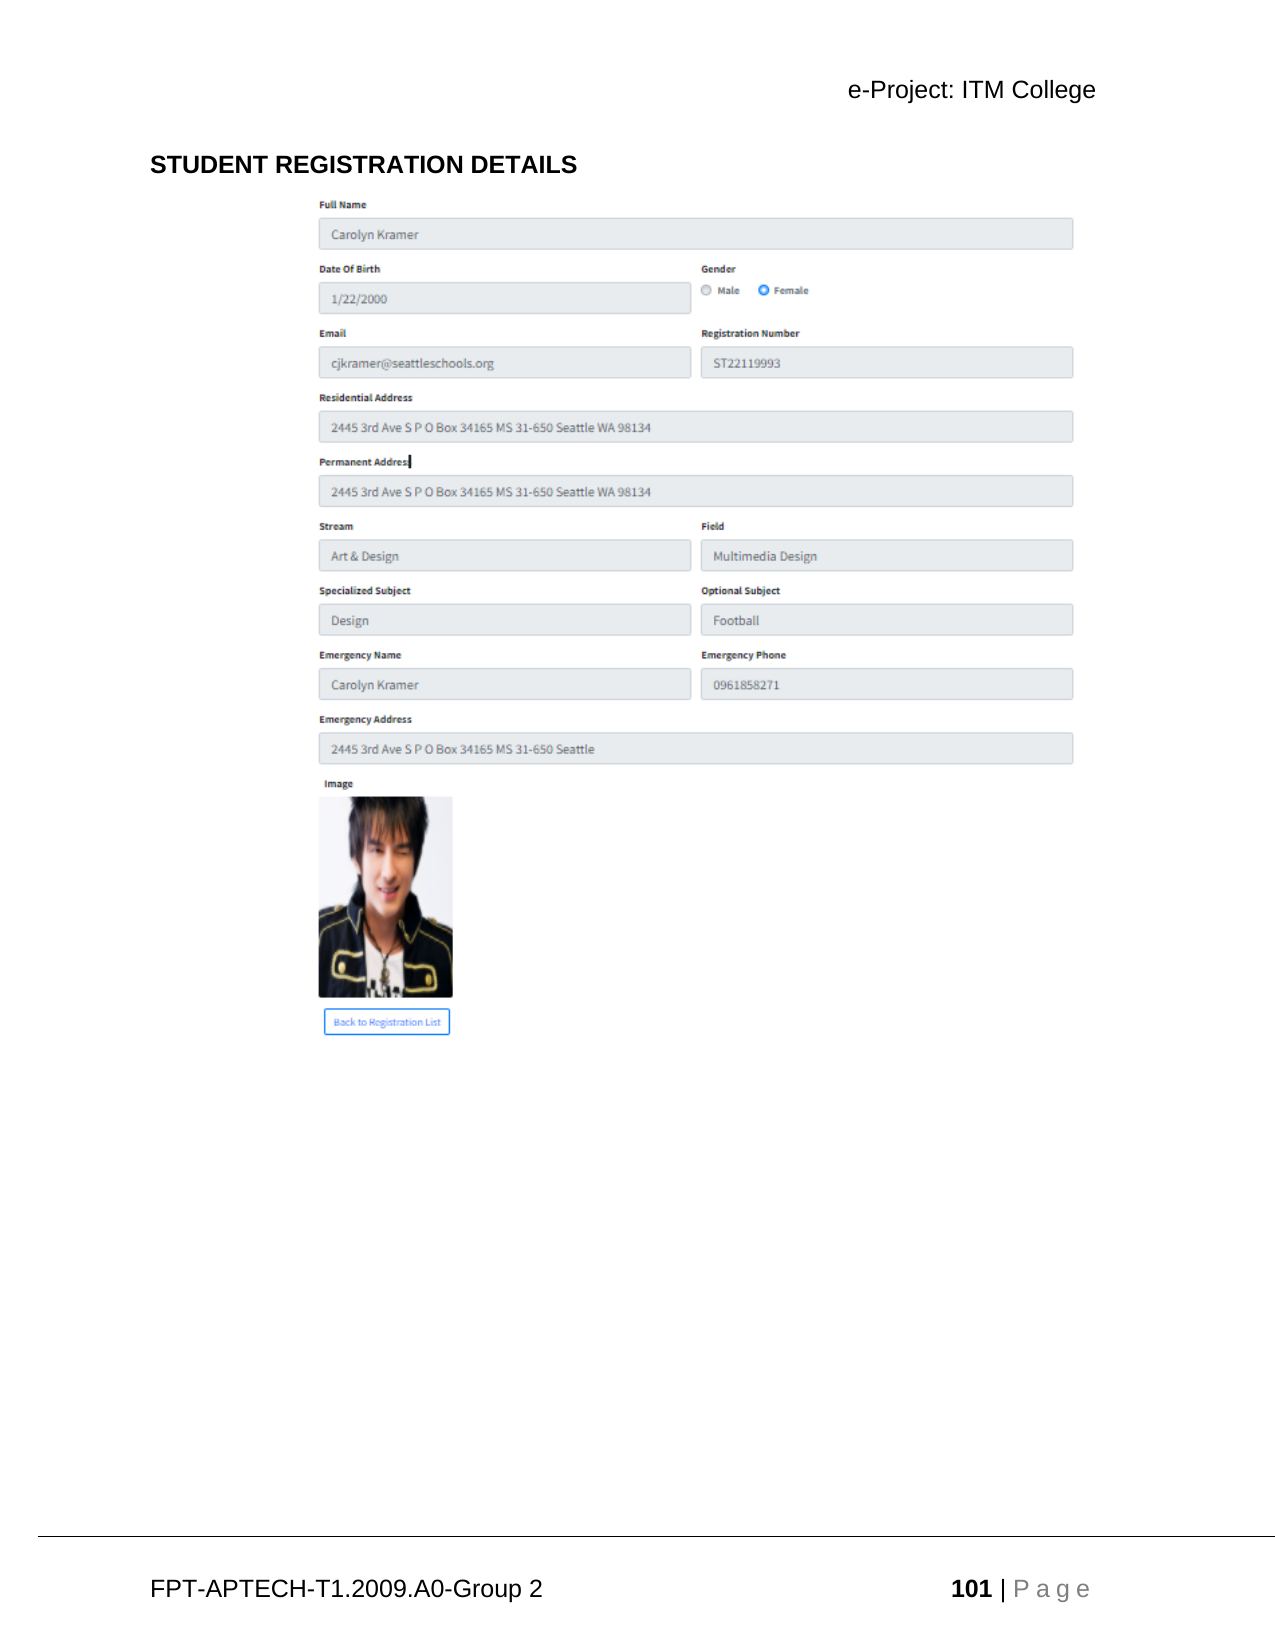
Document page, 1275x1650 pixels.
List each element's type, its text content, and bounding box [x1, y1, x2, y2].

subtitle STUDENT REGISTRATION DETAILS [150, 150, 1125, 179]
picture [225, 191, 1200, 1042]
